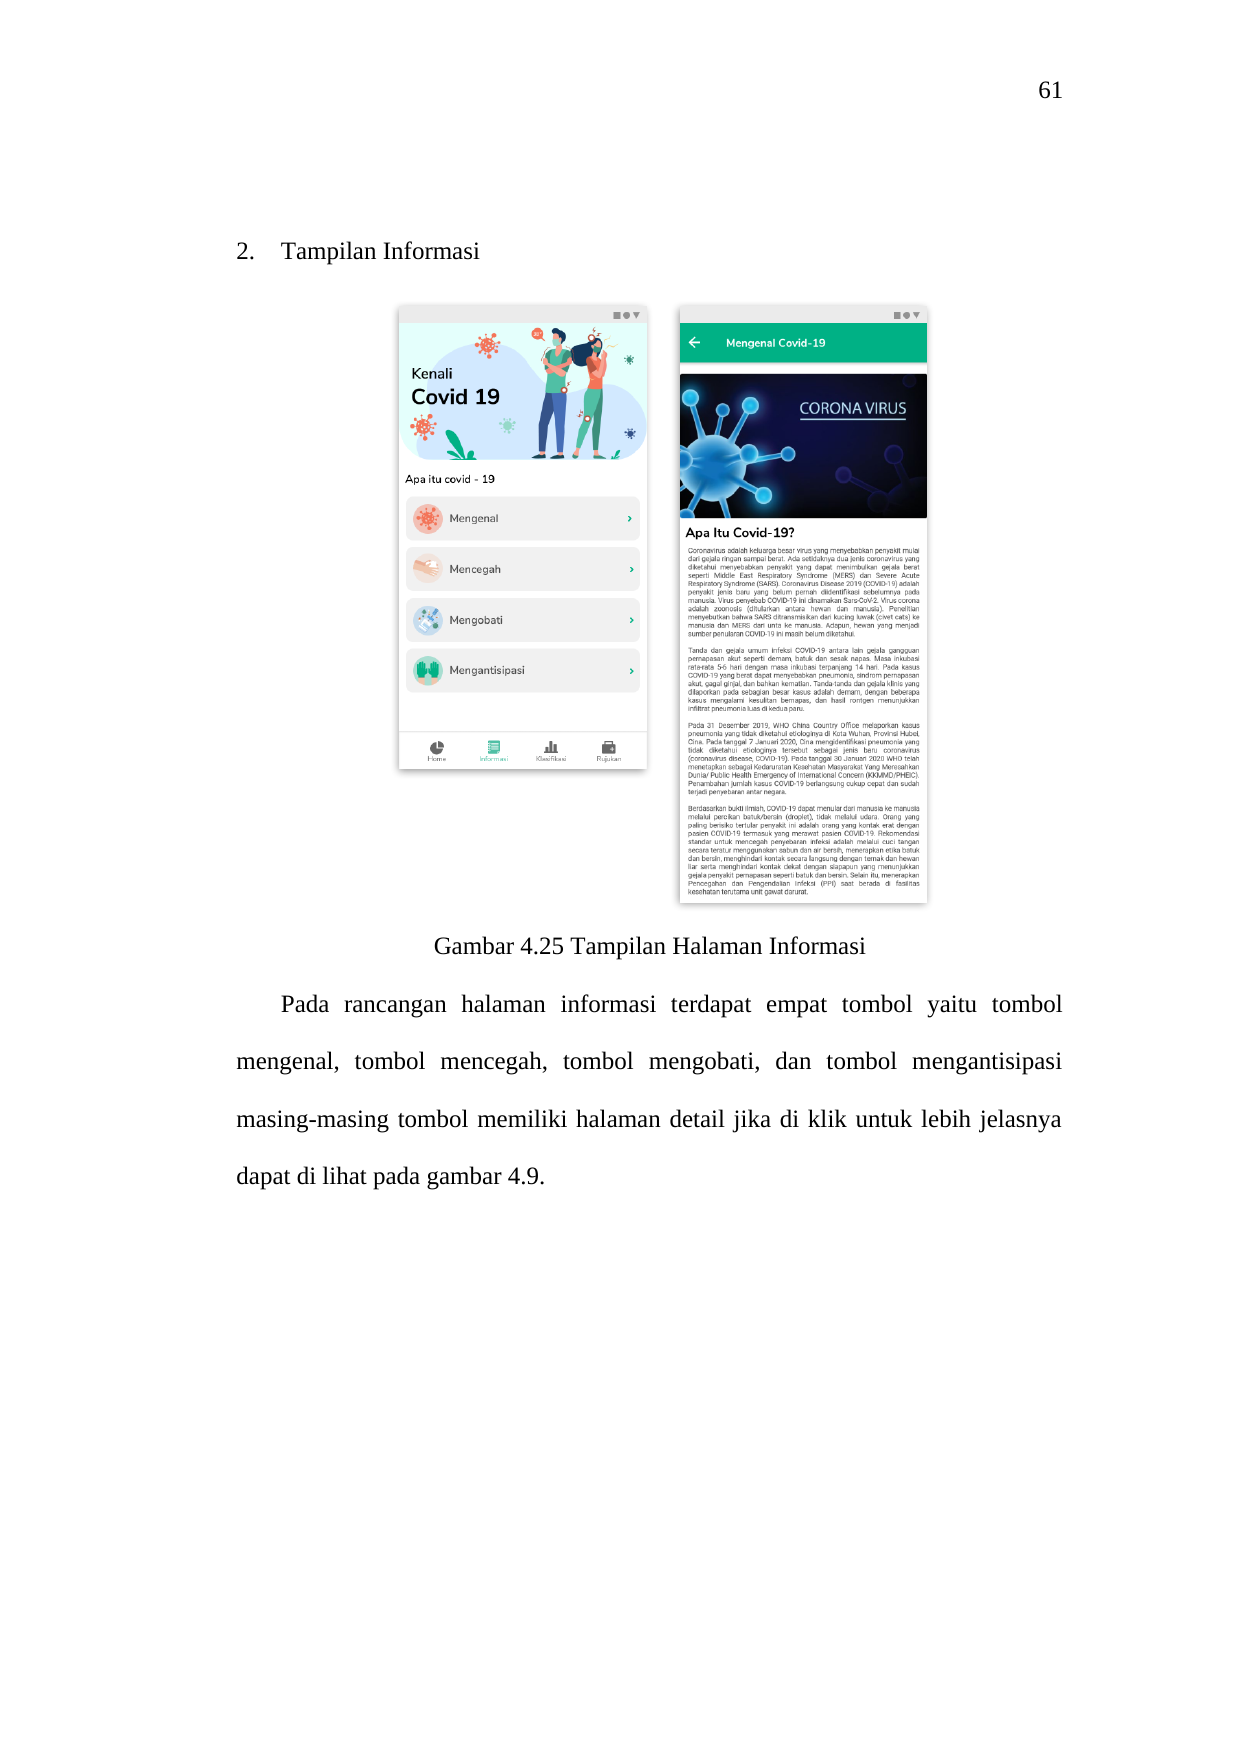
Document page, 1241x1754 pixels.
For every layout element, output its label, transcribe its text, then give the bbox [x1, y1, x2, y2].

picture [399, 306, 647, 769]
picture [680, 306, 927, 903]
list Tampilan Informasi [236, 236, 1063, 265]
text Pada rancangan halaman informasi terdapat empat tombol yaitu tombol mengenal, tombol mencegah, tombol mengobati, dan tombol mengantisipasi masing-masing tombol memiliki halaman detail jika di klik untuk lebih jelasnya dapat di lihat pada gambar 4.9. [236, 989, 1063, 1190]
